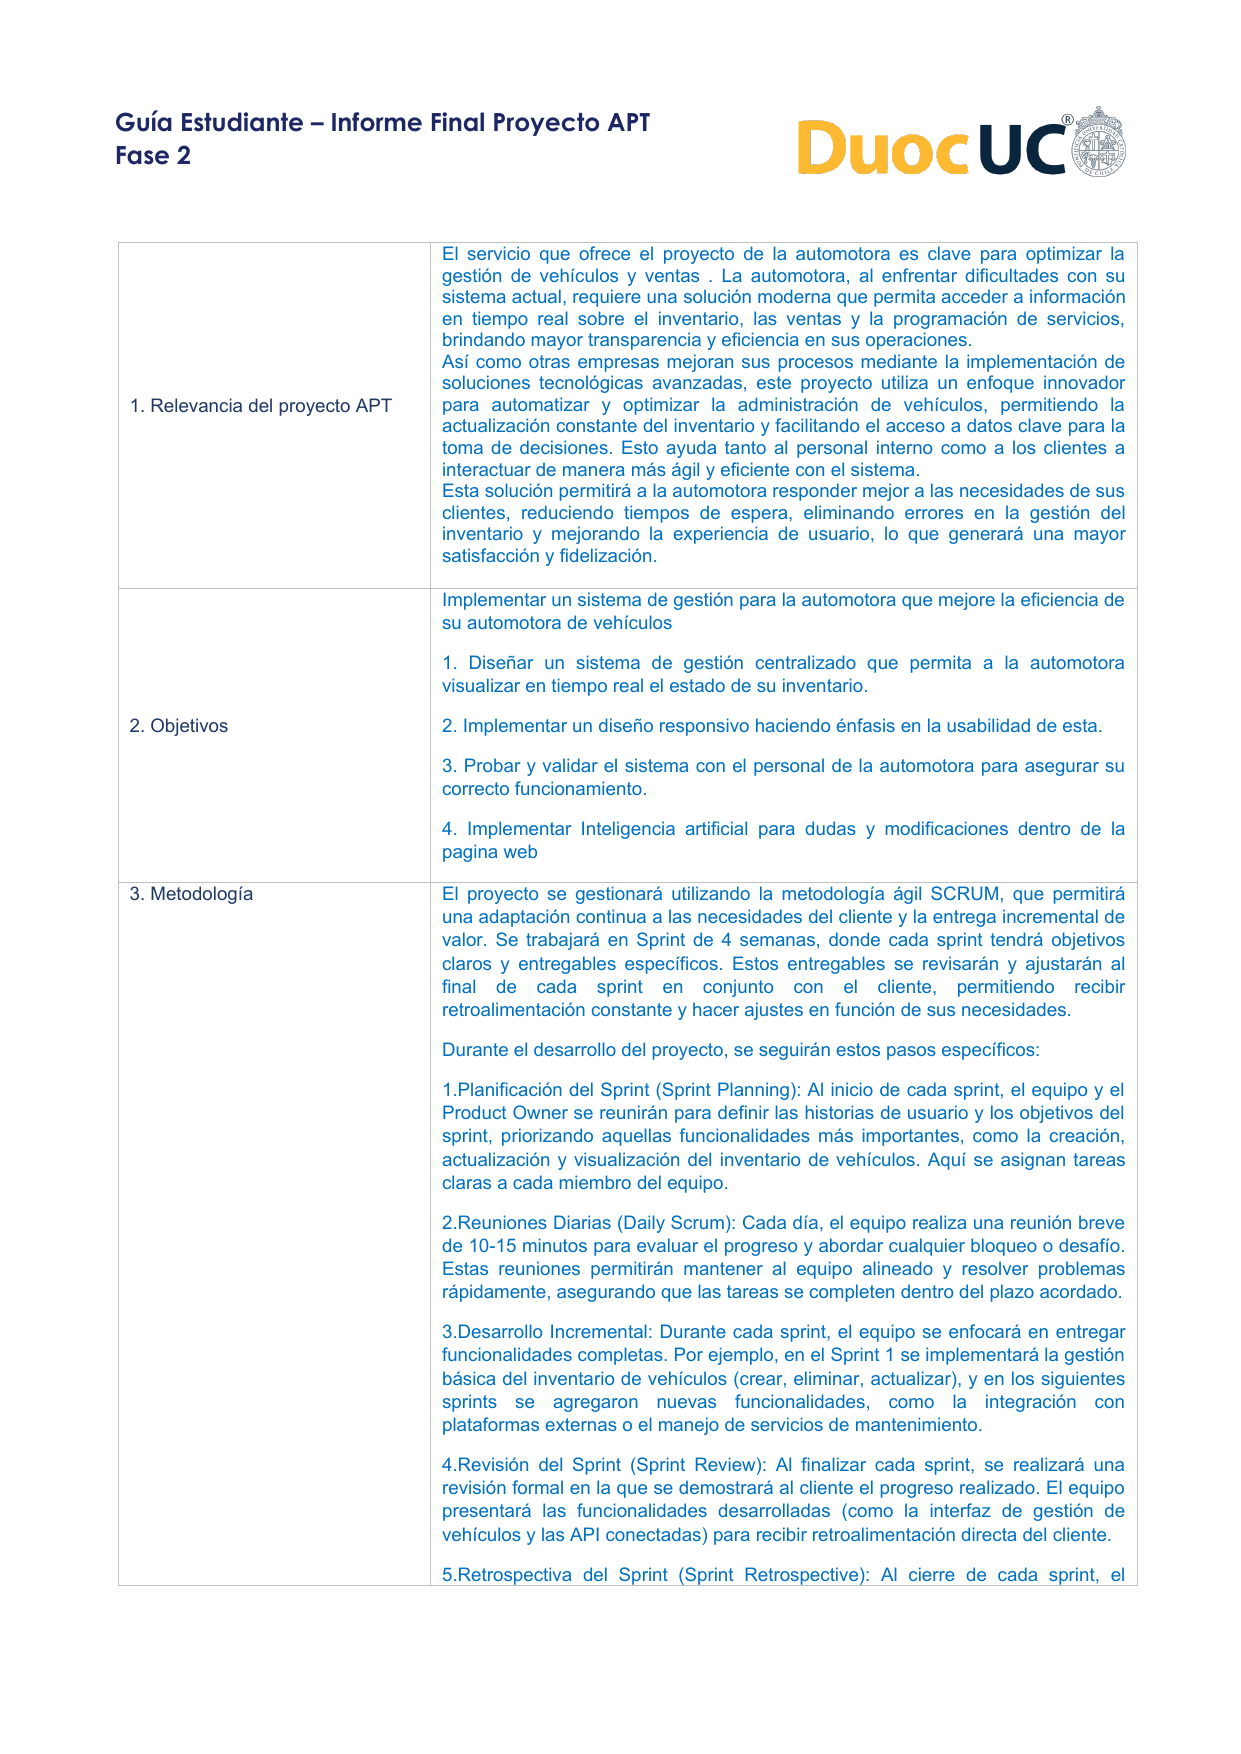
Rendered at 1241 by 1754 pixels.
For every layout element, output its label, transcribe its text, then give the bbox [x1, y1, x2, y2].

table_cell El servicio que ofrece el proyecto de la automotora es clave para optimizar la gestión de vehículos y ventas . La automotora, al enfrentar dificultades con su sistema actual, requiere una solución moderna que permita acceder a información en tiempo real sobre el inventario, las ventas y la programación de servicios, brindando mayor transparencia y eficiencia en sus operaciones. Así como otras empresas mejoran sus procesos mediante la implementación de soluciones tecnológicas avanzadas, este proyecto utiliza un enfoque innovador para automatizar y optimizar la administración de vehículos, permitiendo la actualización constante del inventario y facilitando el acceso a datos clave para la toma de decisiones. Esto ayuda tanto al personal interno como a los clientes a interactuar de manera más ágil y eficiente con el sistema. Esta solución permitirá a la automotora responder mejor a las necesidades de sus clientes, reduciendo tiempos de espera, eliminando errores en la gestión del inventario y mejorando la experiencia de usuario, lo que generará una mayor satisfacción y fidelización. [431, 243, 1137, 588]
table_cell Implementar un sistema de gestión para la automotora que mejore la eficiencia de su automotora de vehículos 1. Diseñar un sistema de gestión centralizado que permita a la automotora visualizar en tiempo real el estado de su inventario. 2. Implementar un diseño responsivo haciendo énfasis en la usabilidad de esta. 3. Probar y validar el sistema con el personal de la automotora para asegurar su correcto funcionamiento. 4. Implementar Inteligencia artificial para dudas y modificaciones dentro de la pagina web [431, 589, 1137, 882]
table_cell 2. Objetivos [119, 589, 430, 882]
table_cell 1. Relevancia del proyecto APT [119, 243, 430, 588]
table_cell 3. Metodología [119, 883, 430, 1585]
picture [798, 106, 1126, 177]
